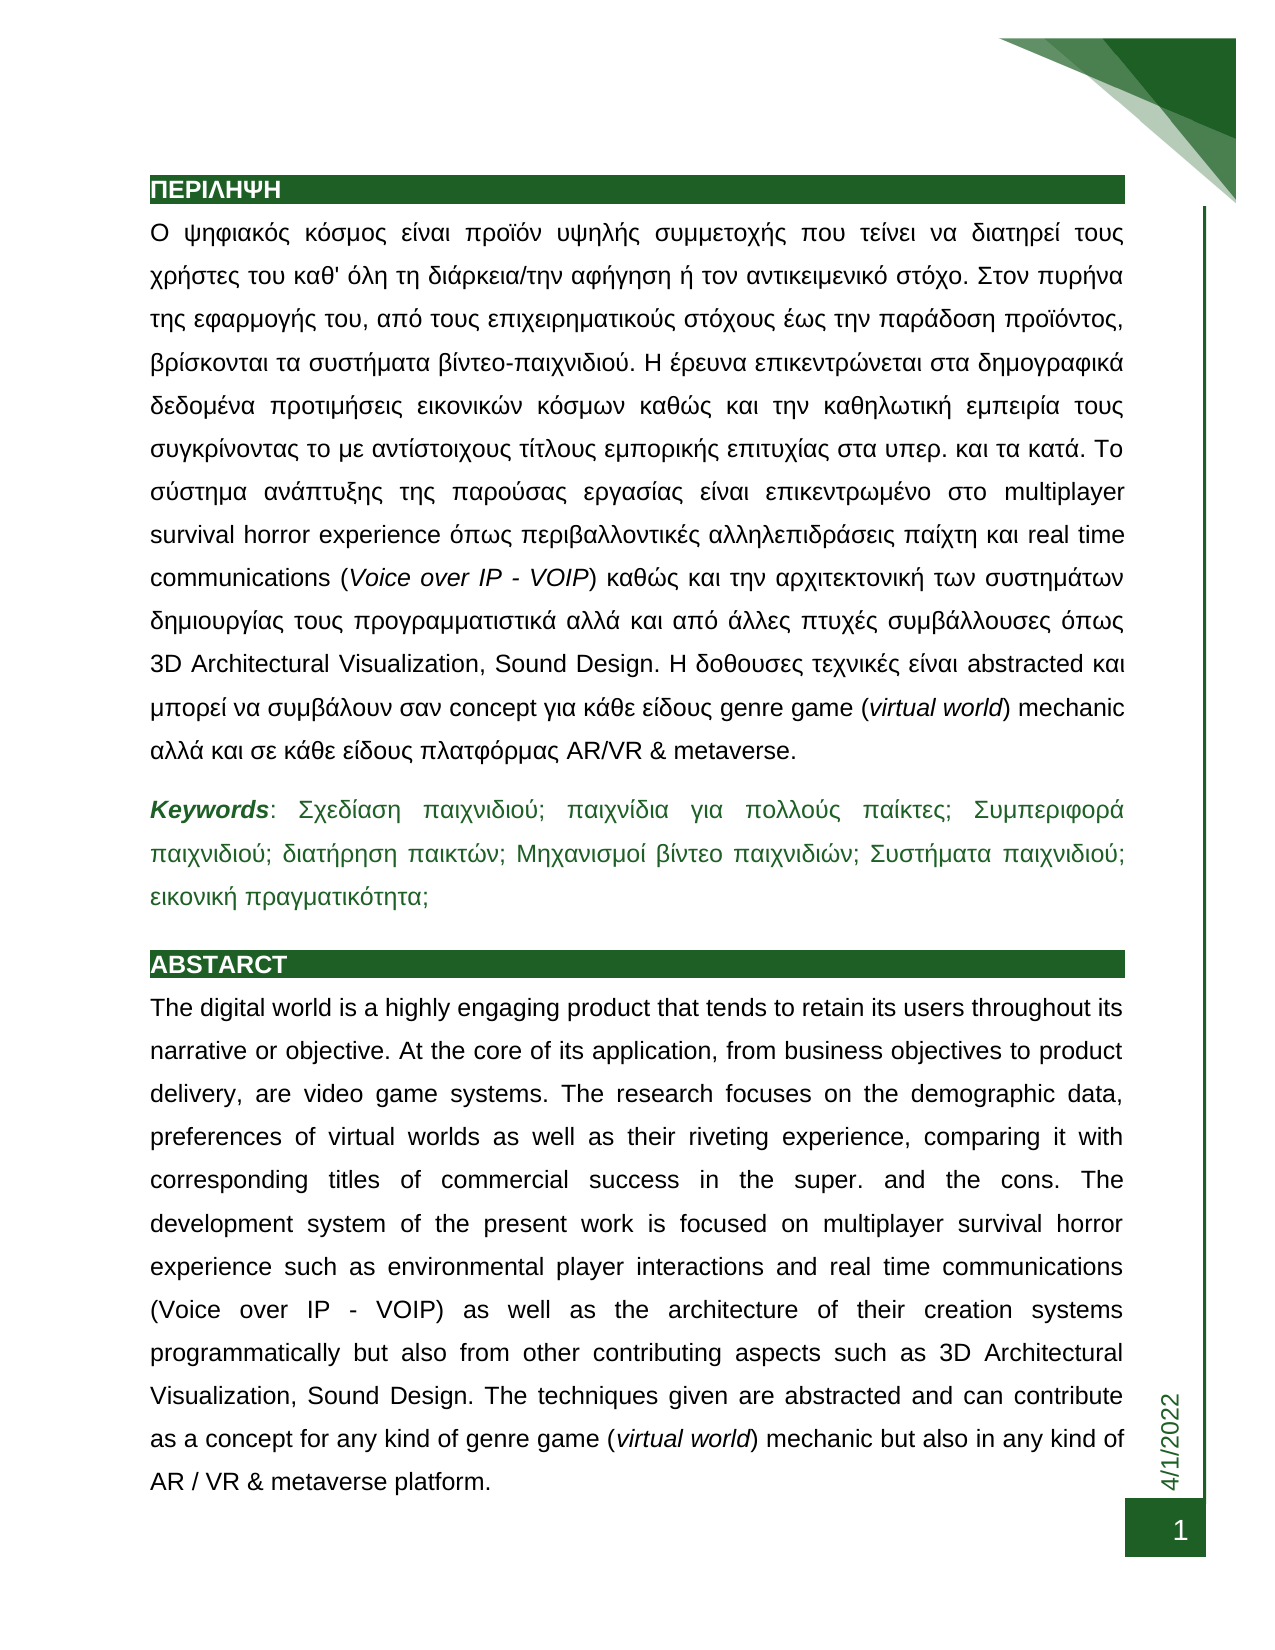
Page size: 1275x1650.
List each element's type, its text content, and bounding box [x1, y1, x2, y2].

subtitle ABSTARCT [150, 950, 1125, 978]
text Ο ψηφιακός κόσμος είναι προϊόν υψηλής συμμετοχής που τείνει να διατηρεί τους χρήστες του καθ' όλη τη διάρκεια/την αφήγηση ή τον αντικειμενικό στόχο. Στον πυρήνα της εφαρμογής του, από τους επιχειρηματικούς στόχους έως την παράδοση προϊόντος, βρίσκονται τα συστήματα βίντεο-παιχνιδιού. Η έρευνα επικεντρώνεται στα δημογραφικά δεδομένα προτιμήσεις εικονικών κόσμων καθώς και την καθηλωτική εμπειρία τους συγκρίνοντας το με αντίστοιχους τίτλους εμπορικής επιτυχίας στα υπερ. και τα κατά. Το σύστημα ανάπτυξης της παρούσας εργασίας είναι επικεντρωμένο στο multiplayer survival horror experience όπως περιβαλλοντικές αλληλεπιδράσεις παίχτη και real time communications (Voice over IP - VOIP) καθώς και την αρχιτεκτονική των συστημάτων δημιουργίας τους προγραμματιστικά αλλά και από άλλες πτυχές συμβάλλουσες όπως 3D Architectural Visualization, Sound Design. Η δοθουσες τεχνικές είναι abstracted και μπορεί να συμβάλουν σαν concept για κάθε είδους genre game (virtual world) mechanic αλλά και σε κάθε είδους πλατφόρμας AR/VR & metaverse. [150, 218, 1125, 764]
subtitle ΠΕΡΙΛΗΨΗ [150, 175, 1125, 204]
text The digital world is a highly engaging product that tends to retain its users throughout its narrative or objective. At the core of its application, from business objectives to product delivery, are video game systems. The research focuses on the demographic data, preferences of virtual worlds as well as their riveting experience, comparing it with corresponding titles of commercial success in the super. and the cons. The development system of the present work is focused on multiplayer survival horror experience such as environmental player interactions and real time communications (Voice over IP - VOIP) as well as the architecture of their creation systems programmatically but also from other contributing aspects such as 3D Architectural Visualization, Sound Design. The techniques given are abstracted and can contribute as a concept for any kind of genre game (virtual world) mechanic but also in any kind of AR / VR & metaverse platform. [150, 993, 1125, 1496]
text Keywords: Σχεδίαση παιχνιδιού; παιχνίδια για πολλούς παίκτες; Συμπεριφορά παιχνιδιού; διατήρηση παικτών; Μηχανισμοί βίντεο παιχνιδιών; Συστήματα παιχνιδιού; εικονική πραγματικότητα; [150, 795, 1125, 910]
picture [997, 38, 1236, 204]
